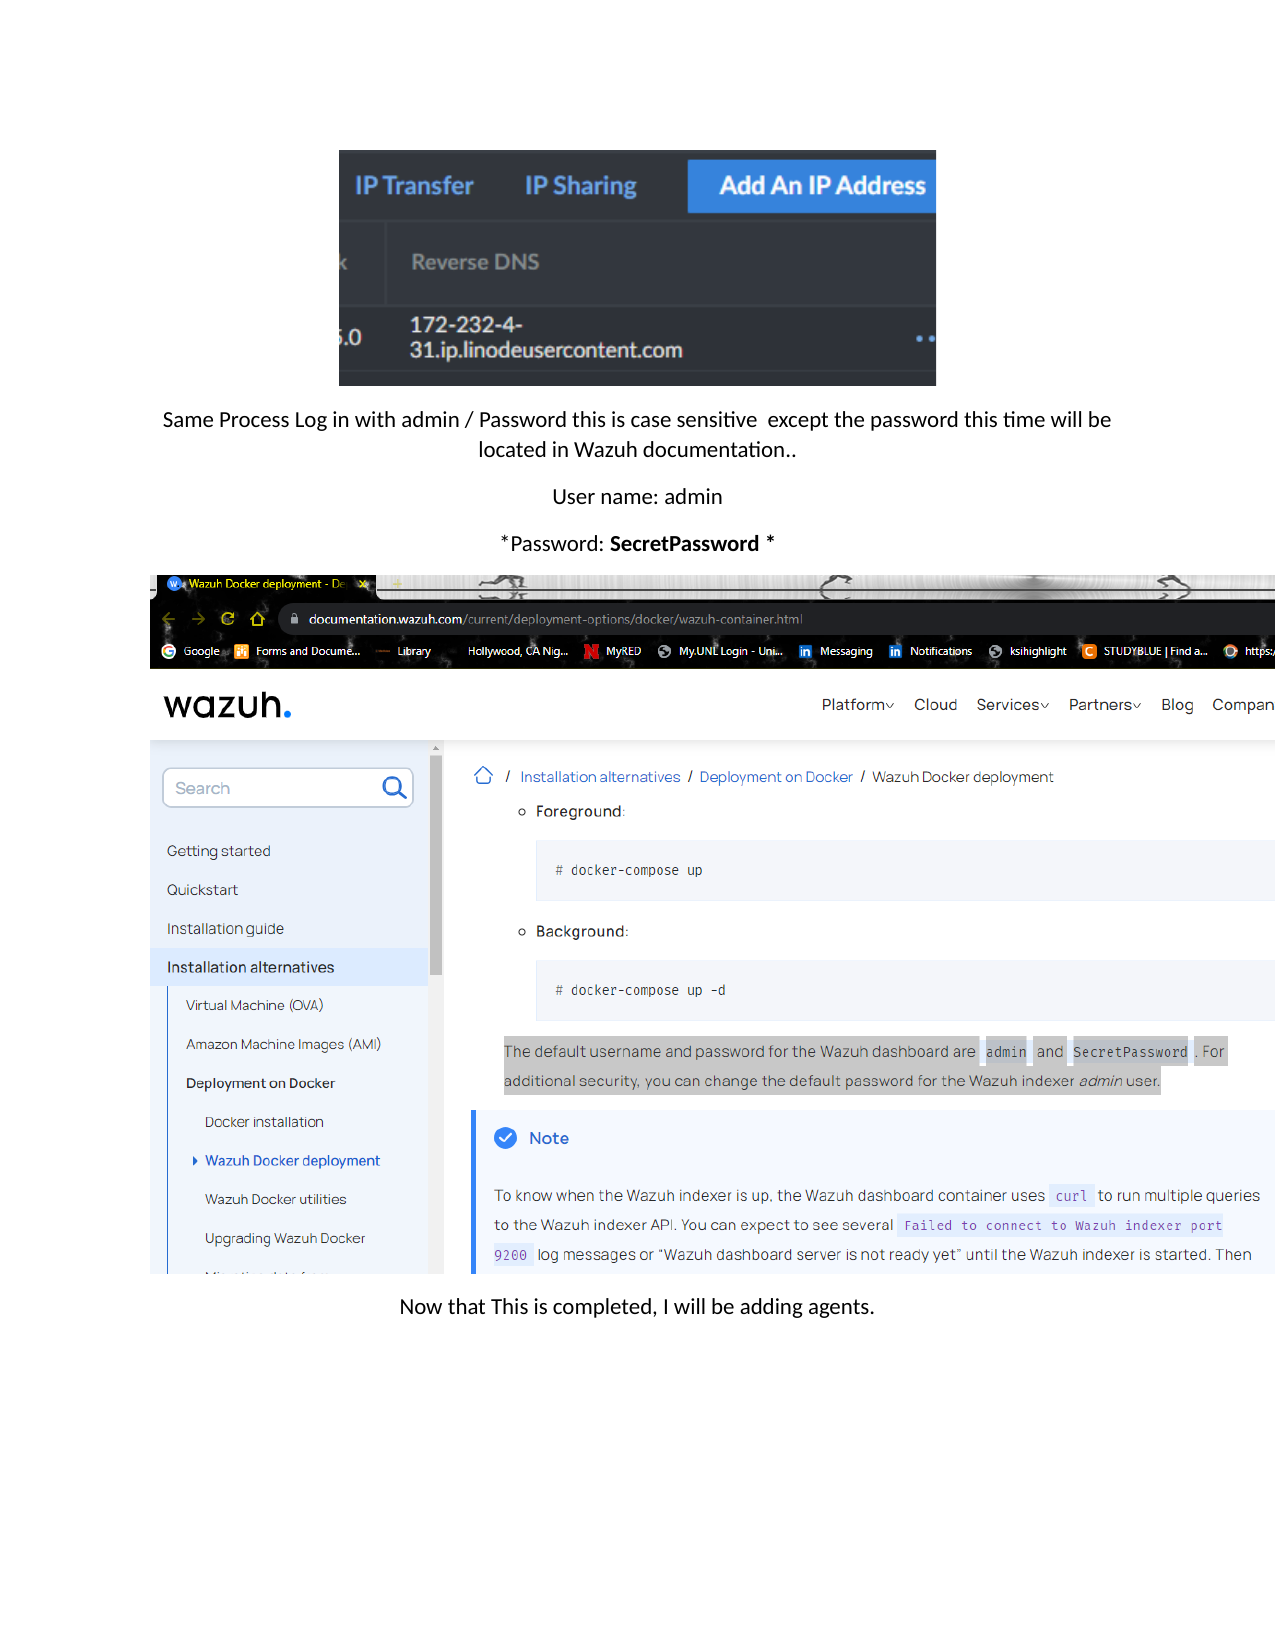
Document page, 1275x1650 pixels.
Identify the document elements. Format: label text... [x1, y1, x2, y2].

picture [150, 575, 1275, 1274]
text *Password: SecretPassword * [150, 529, 1125, 557]
text User name: admin [150, 482, 1125, 510]
text Same Process Log in with admin / Password this is case sensitive except the password this time will be located in Wazuh documentation.. [150, 405, 1125, 463]
picture [339, 150, 937, 386]
text Now that This is completed, I will be adding agents. [150, 1292, 1125, 1320]
